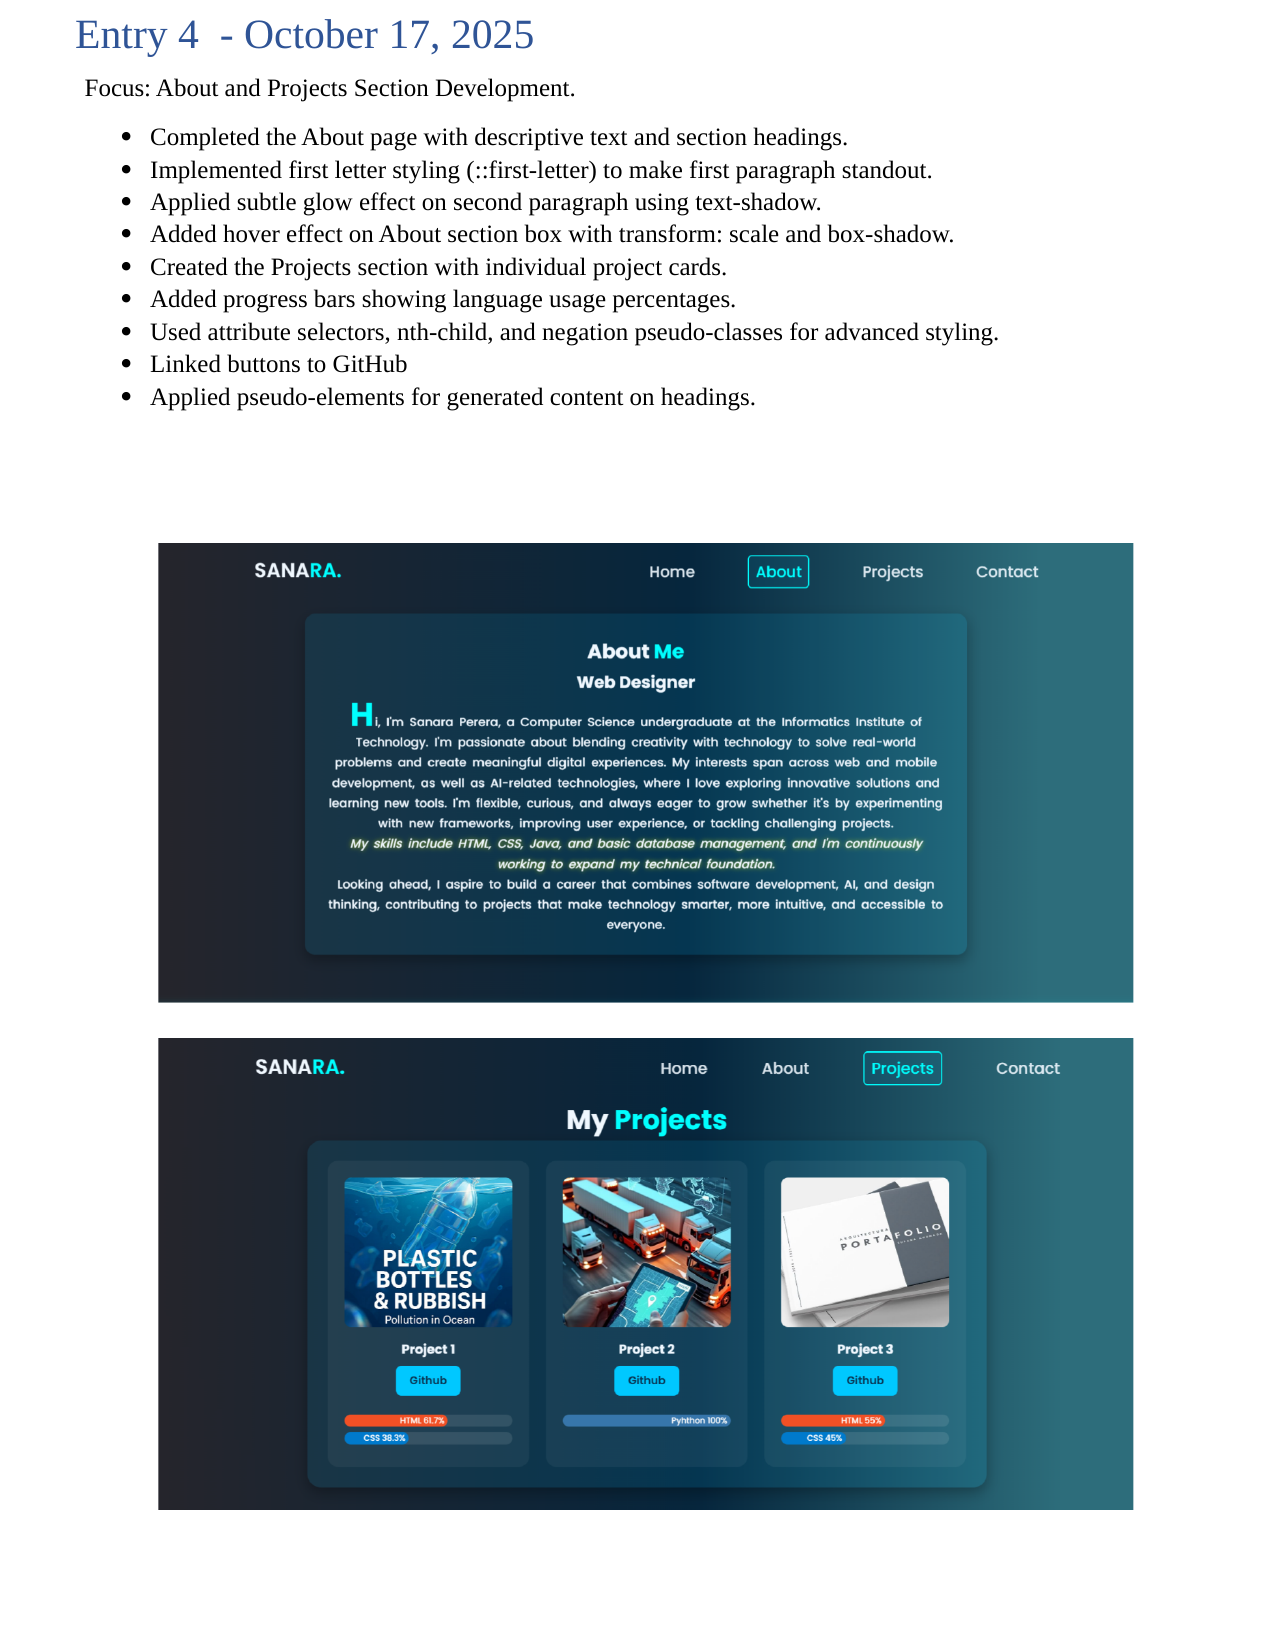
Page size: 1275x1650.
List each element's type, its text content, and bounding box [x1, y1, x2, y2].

list Created the Projects section with individual project cards. [122, 252, 1125, 281]
list Completed the About page with descriptive text and section headings. [122, 122, 1125, 151]
list Used attribute selectors, nth-child, and negation pseudo-classes for advanced styling. [122, 317, 1125, 346]
list Linked buttons to GitHub [122, 349, 1125, 378]
list Implemented first letter styling (::first-letter) to make first paragraph standout. [122, 155, 1125, 183]
list Added hover effect on About section box with transform: scale and box-shadow. [122, 219, 1125, 248]
picture [158, 1038, 1134, 1510]
subtitle Entry 4 - October 17, 2025 [75, 9, 1125, 57]
text Focus: About and Projects Section Development. [84, 73, 1125, 102]
list Added progress bars showing language usage percentages. [122, 284, 1125, 313]
picture [158, 543, 1134, 1003]
list Applied pseudo-elements for generated content on headings. [122, 382, 1125, 410]
list Applied subtle glow effect on second paragraph using text-shadow. [122, 187, 1125, 216]
